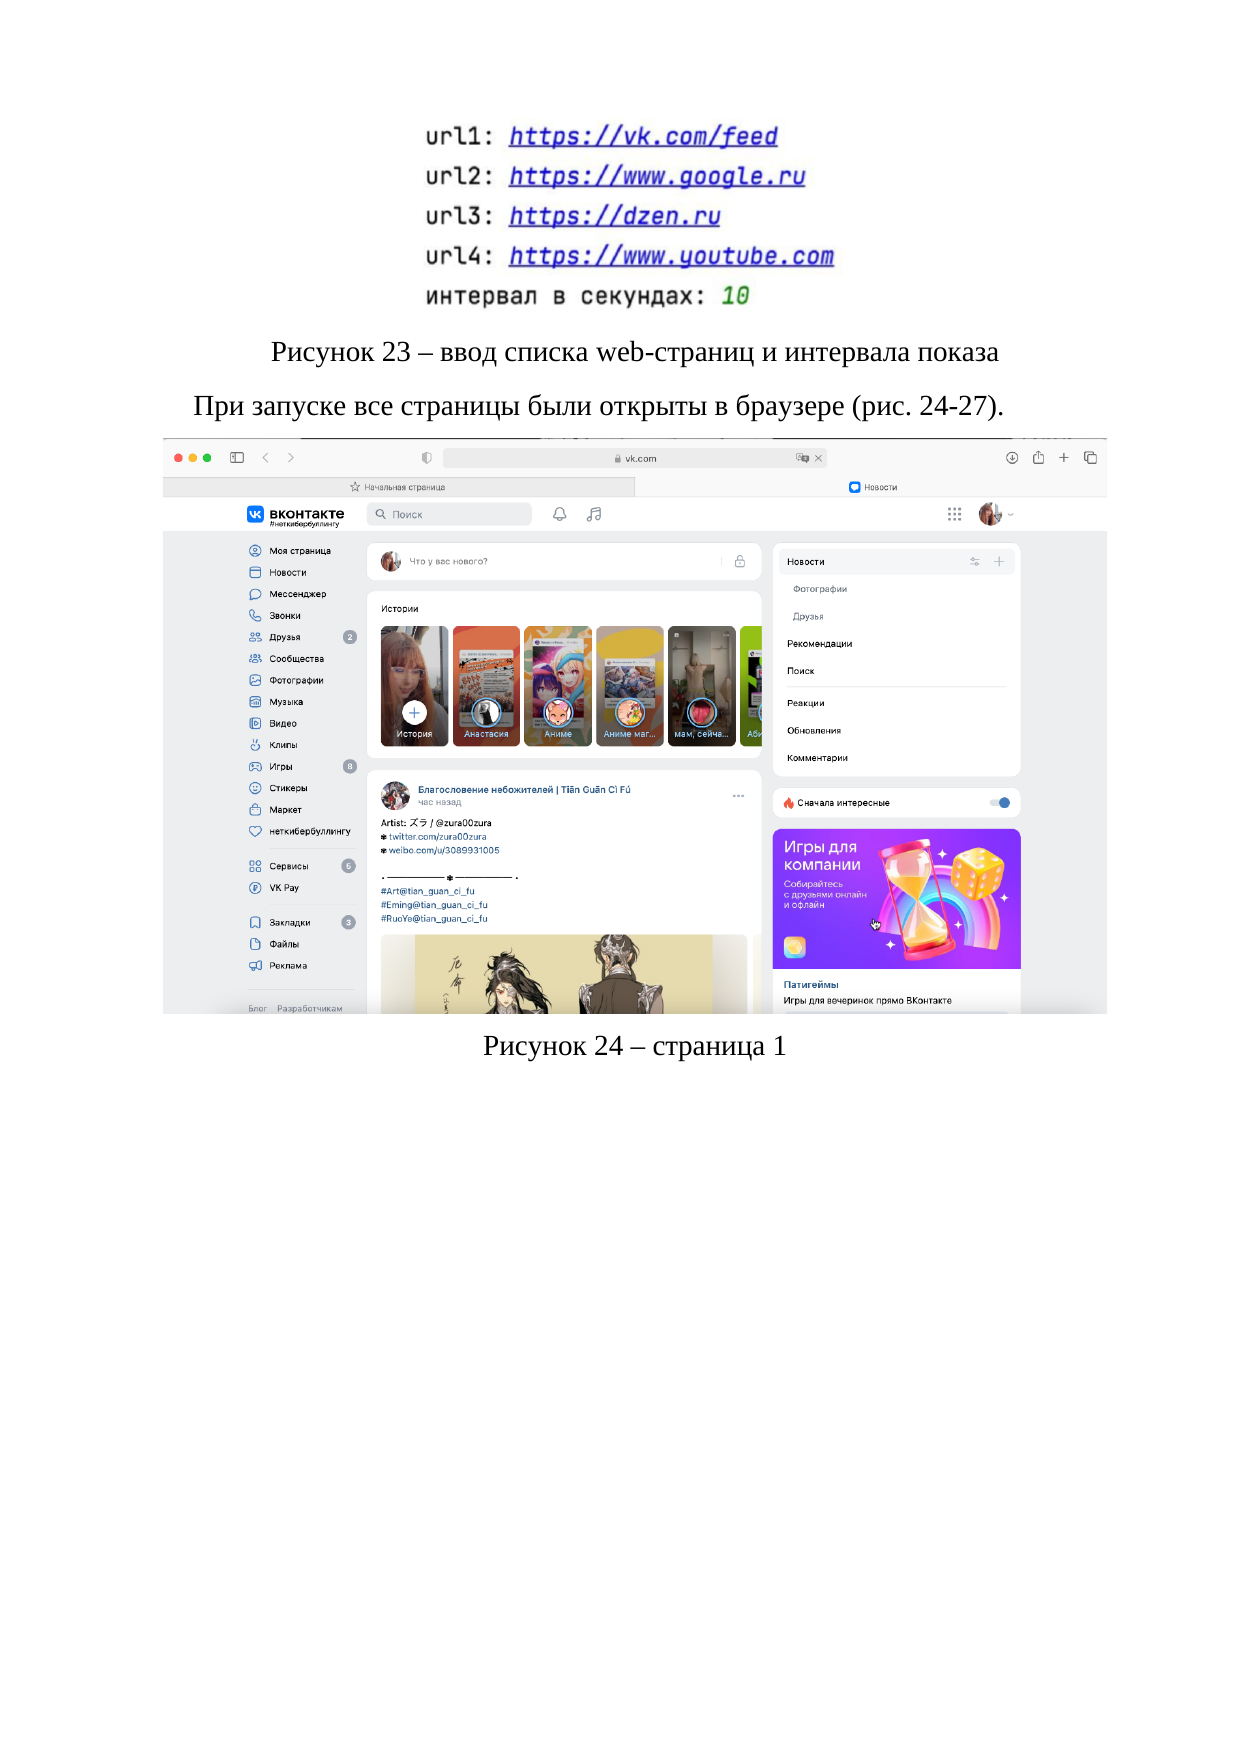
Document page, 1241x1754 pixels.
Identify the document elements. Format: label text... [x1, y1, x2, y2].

picture [162, 438, 1108, 1014]
picture [414, 118, 856, 321]
text Рисунок 23 – ввод списка web-страниц и интервала показа [118, 334, 1152, 368]
text Рисунок 24 – страница 1 [118, 1028, 1152, 1061]
list При запуске все страницы были открыты в браузере (рис. 24-27). [118, 388, 1152, 422]
